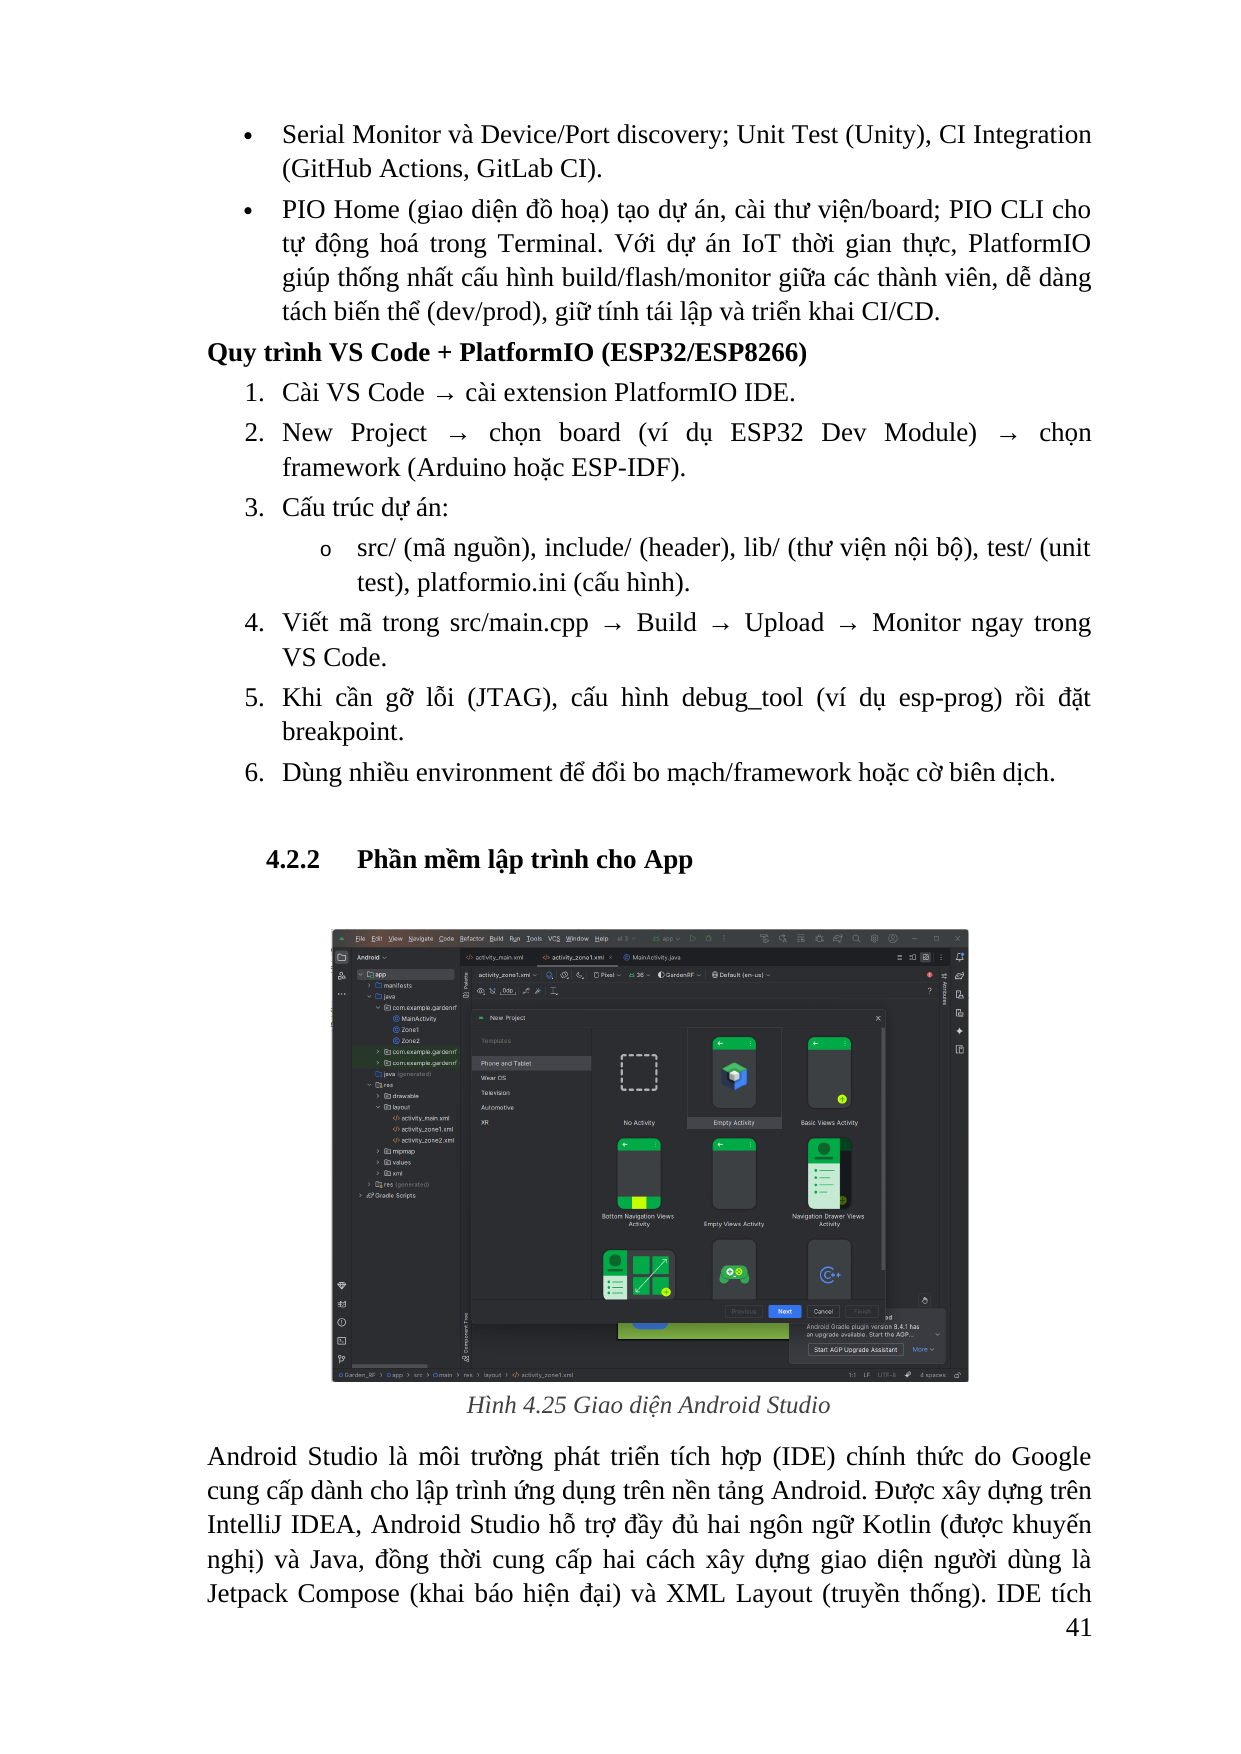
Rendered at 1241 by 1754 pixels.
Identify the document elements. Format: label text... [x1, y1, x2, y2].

list Serial Monitor và Device/Port discovery; Unit Test (Unity), CI Integration (GitHub Actions, GitLab CI). [244, 118, 1092, 183]
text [207, 1440, 1092, 1608]
list New Project → chọn board (ví dụ ESP32 Dev Module) → chọn framework (Arduino hoặc ESP-IDF). [244, 416, 1092, 482]
subtitle Phần mềm lập trình cho App [266, 843, 1092, 874]
picture [330, 929, 969, 1382]
list Cài VS Code → cài extension PlatformIO IDE. [244, 376, 1092, 407]
list src/ (mã nguồn), include/ (header), lib/ (thư viện nội bộ), test/ (unit test), platformio.ini (cấu hình). [319, 531, 1092, 597]
list Cấu trúc dự án: [244, 491, 1092, 522]
list Dùng nhiều environment để đổi bo mạch/framework hoặc cờ biên dịch. [244, 756, 1092, 787]
list Khi cần gỡ lỗi (JTAG), cấu hình debug_tool (ví dụ esp-prog) rồi đặt breakpoint. [244, 681, 1092, 746]
list PIO Home (giao diện đồ hoạ) tạo dự án, cài thư viện/board; PIO CLI cho tự động hoá trong Terminal. Với dự án IoT thời gian thực, PlatformIO giúp thống nhất cấu hình build/flash/monitor giữa các thành viên, dễ dàng tách biến thể (dev/prod), giữ tính tái lập và triển khai CI/CD. [244, 193, 1092, 326]
text Quy trình VS Code + PlatformIO (ESP32/ESP8266) [207, 336, 1092, 367]
list Viết mã trong src/main.cpp → Build → Upload → Monitor ngay trong VS Code. [244, 606, 1092, 672]
